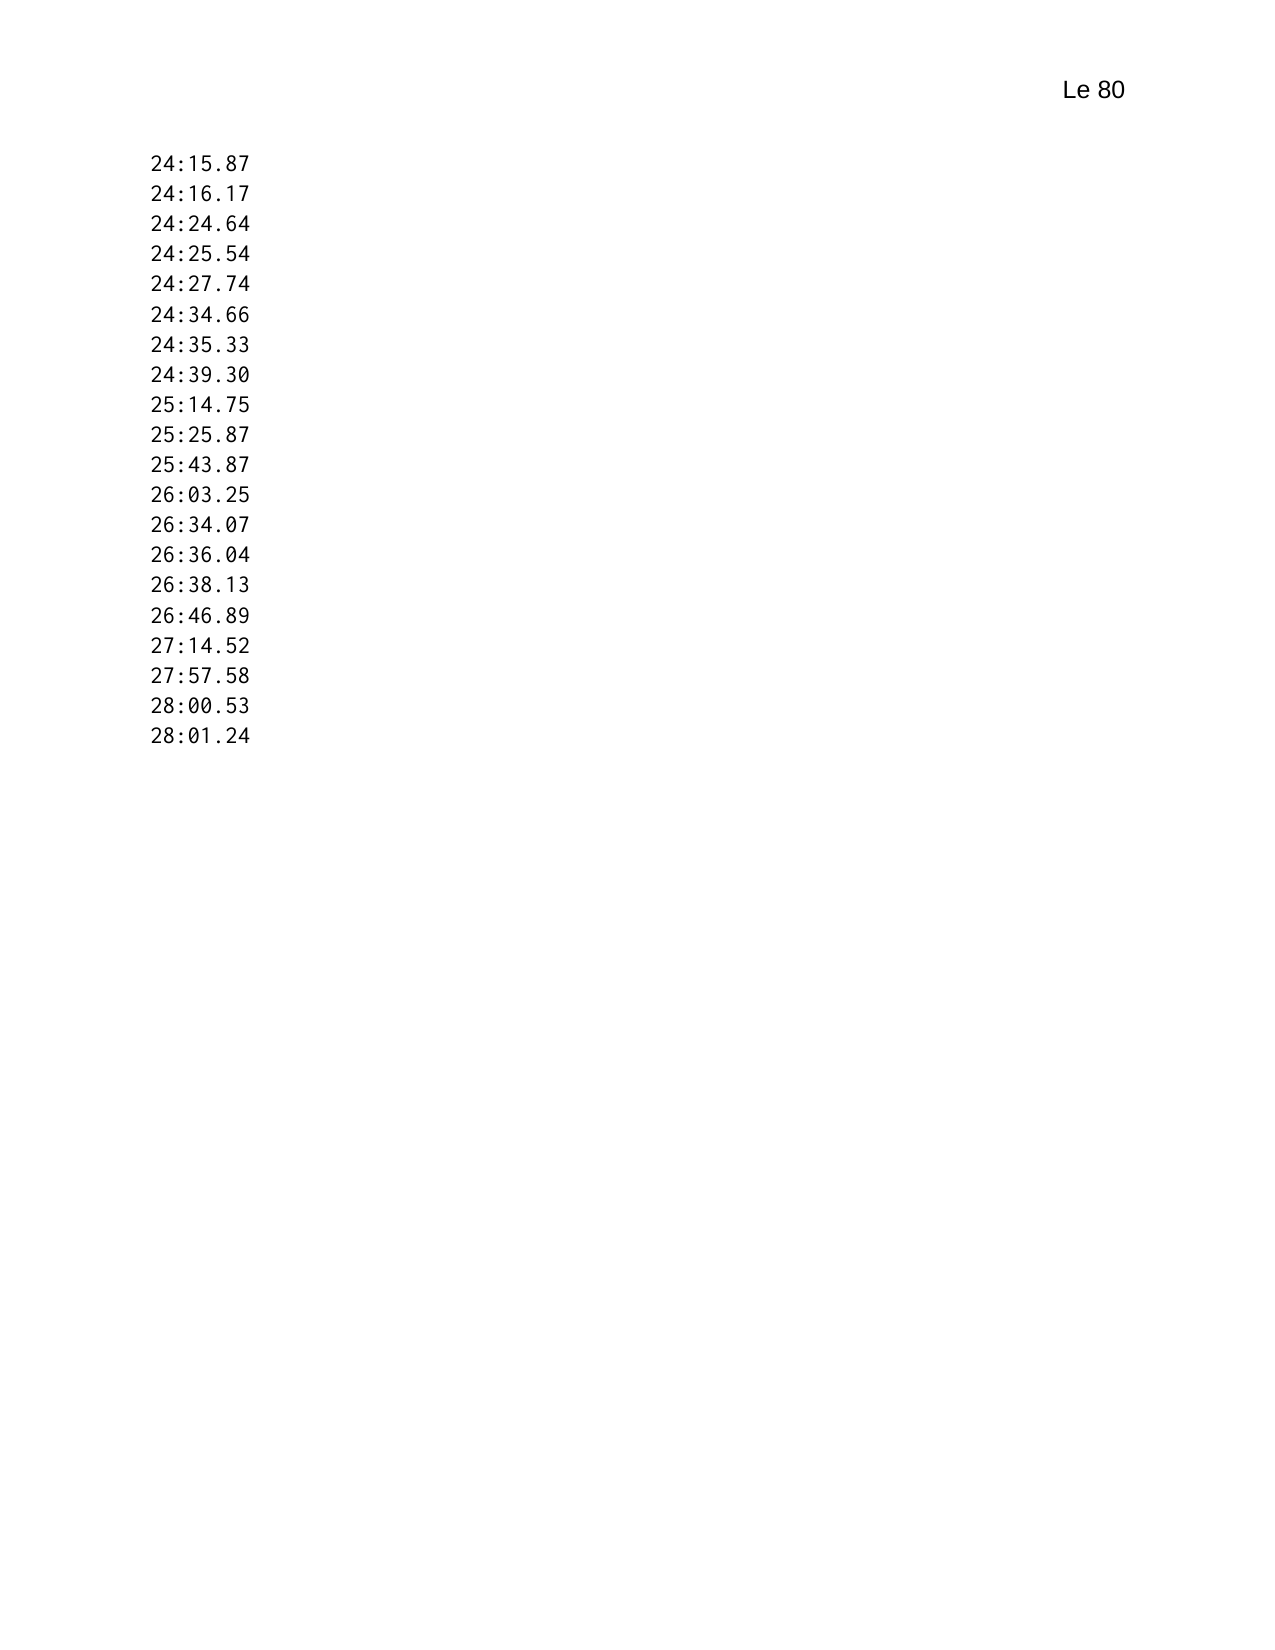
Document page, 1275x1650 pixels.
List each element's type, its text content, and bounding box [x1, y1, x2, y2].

text 24:25.54 [150, 240, 1125, 267]
text 27:57.58 [150, 662, 1125, 688]
text 24:39.30 [150, 361, 1125, 387]
text 24:24.64 [150, 210, 1125, 236]
text 25:43.87 [150, 451, 1125, 477]
text 26:03.25 [150, 481, 1125, 507]
text 24:16.17 [150, 180, 1125, 206]
text 24:34.66 [150, 301, 1125, 327]
text 26:46.89 [150, 602, 1125, 628]
text 26:34.07 [150, 511, 1125, 537]
text 24:35.33 [150, 331, 1125, 357]
text 25:14.75 [150, 391, 1125, 417]
text 24:27.74 [150, 270, 1125, 297]
text 25:25.87 [150, 421, 1125, 447]
text 27:14.52 [150, 632, 1125, 658]
text 26:36.04 [150, 541, 1125, 568]
text 28:01.24 [150, 722, 1125, 748]
text 26:38.13 [150, 571, 1125, 598]
text 28:00.53 [150, 692, 1125, 718]
text 24:15.87 [150, 150, 1125, 176]
